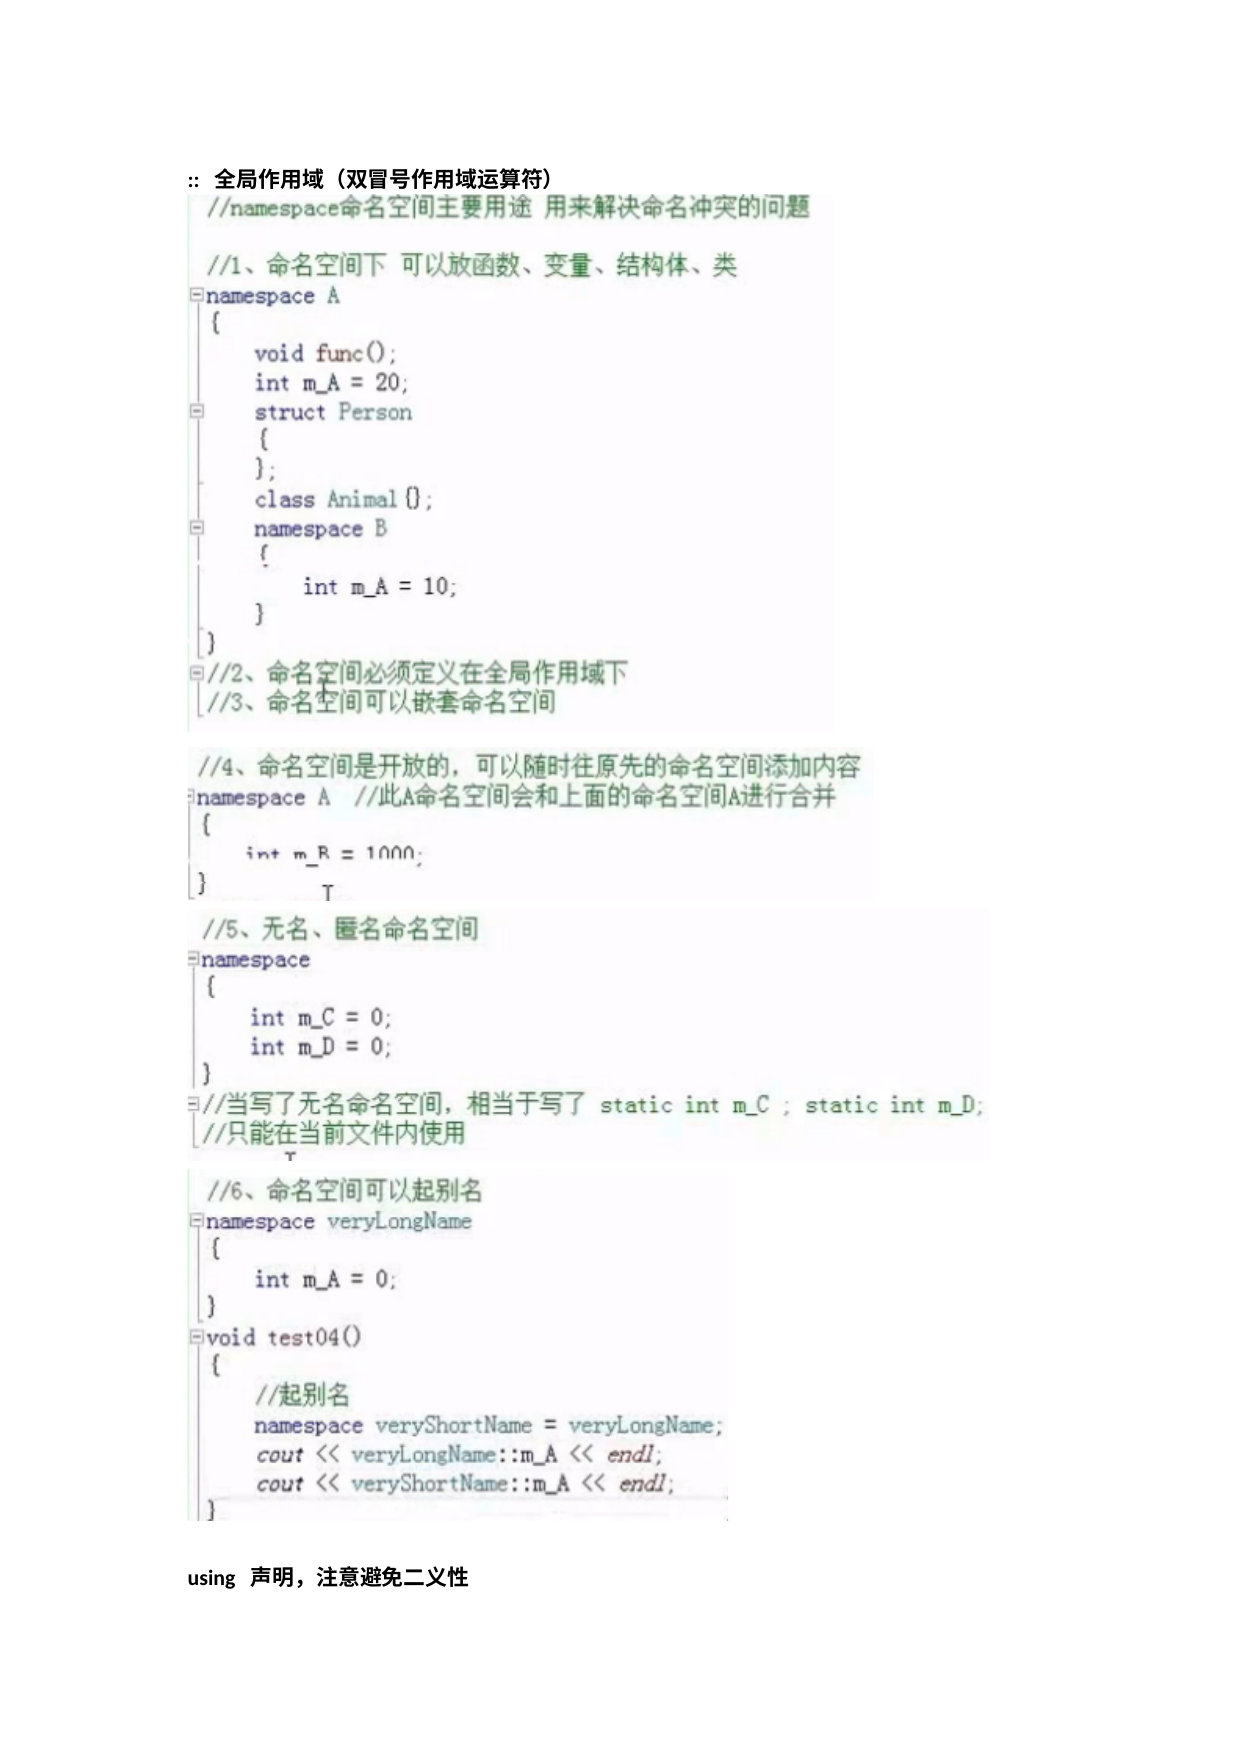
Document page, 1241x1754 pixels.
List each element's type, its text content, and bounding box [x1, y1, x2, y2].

picture [187, 909, 989, 1161]
picture [187, 1169, 729, 1521]
text :: 全局作用域（双冒号作用域运算符） [187, 162, 1053, 194]
picture [187, 747, 874, 901]
text using 声明，注意避免二义性 [187, 1559, 1053, 1592]
picture [187, 194, 835, 732]
